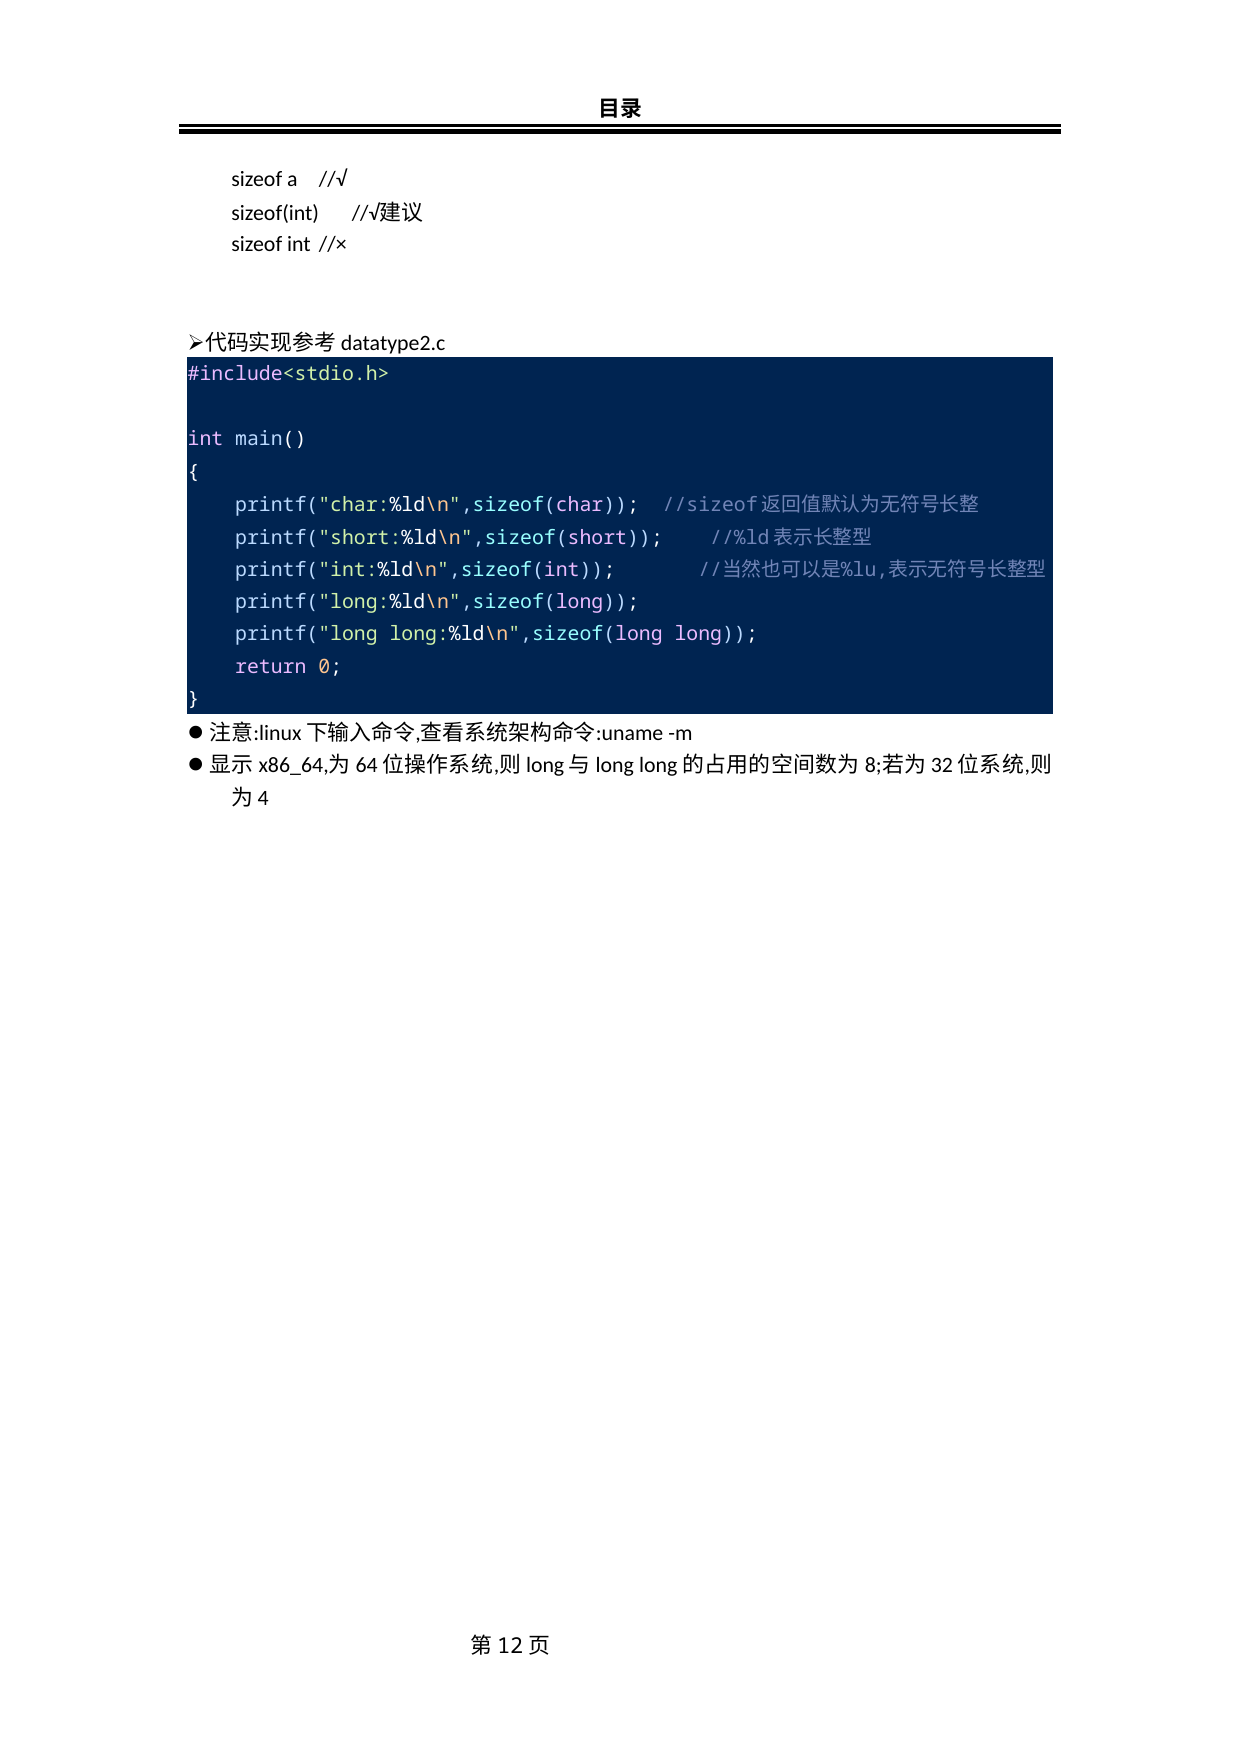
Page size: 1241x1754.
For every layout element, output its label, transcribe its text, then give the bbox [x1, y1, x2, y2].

text } [187, 682, 1053, 714]
text printf("char:%ld\n",sizeof(char)); //sizeof返回值默认为无符号长整 [187, 487, 1053, 519]
text { [187, 454, 1053, 487]
list 显示x86_64,为64位操作系统,则long与long long的占用的空间数为8;若为32位系统,则为4 [187, 747, 1053, 812]
text printf("long long:%ld\n",sizeof(long long)); [187, 617, 1053, 649]
text printf("short:%ld\n",sizeof(short)); //%ld表示长整型 [187, 519, 1053, 552]
text printf("int:%ld\n",sizeof(int)); //当然也可以是%lu,表示无符号长整型 [187, 552, 1053, 584]
list 注意:linux下输入命令,查看系统架构命令:uname -m [187, 714, 1053, 747]
text printf("long:%ld\n",sizeof(long)); [187, 584, 1053, 617]
text #include<stdio.h> [187, 357, 1053, 389]
list sizeof a //√ [187, 162, 1053, 194]
list 代码实现参考datatype2.c [187, 324, 1053, 357]
list sizeof(int) //√建议 [187, 194, 1053, 227]
text int main() [187, 422, 1053, 454]
text return 0; [187, 649, 1053, 682]
list sizeof int //× [187, 227, 1053, 259]
